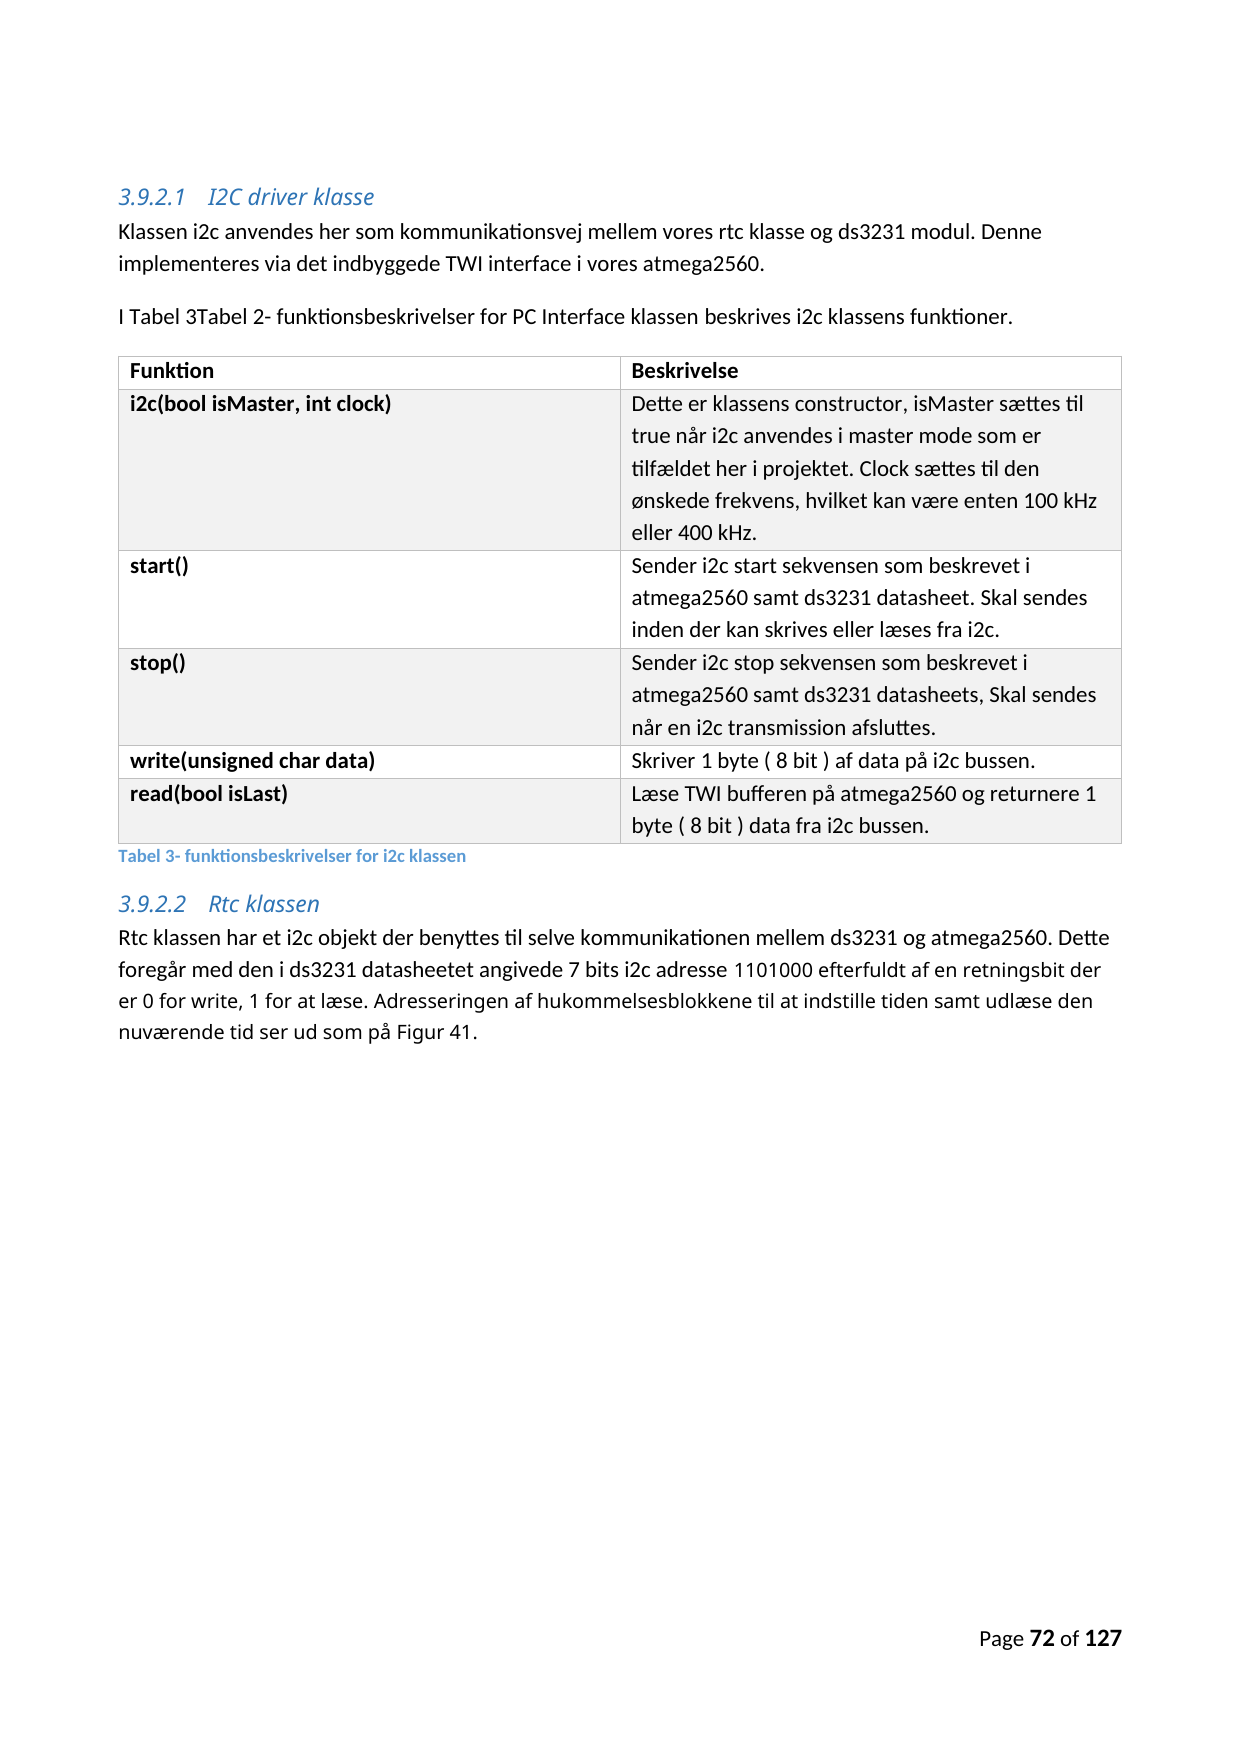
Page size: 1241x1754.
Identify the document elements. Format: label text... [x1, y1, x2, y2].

text Klassen i2c anvendes her som kommunikationsvej mellem vores rtc klasse og ds3231 modul. Denne implementeres via det indbyggede TWI interface i vores atmega2560. [118, 217, 1122, 277]
table_cell start() [119, 551, 620, 647]
text Rtc klassen har et i2c objekt der benyttes til selve kommunikationen mellem ds3231 og atmega2560. Dette foregår med den i ds3231 datasheetet angivede 7 bits i2c adresse 1101000 efterfuldt af en retningsbit der er 0 for write, 1 for at læse. Adresseringen af hukommelsesblokkene til at indstille tiden samt udlæse den nuværende tid ser ud som på Figur 41. [118, 923, 1122, 1046]
subtitle I2C driver klasse [118, 181, 1122, 213]
table_cell Sender i2c stop sekvensen som beskrevet i atmega2560 samt ds3231 datasheets, Skal sendes når en i2c transmission afsluttes. [621, 649, 1121, 745]
table_cell read(bool isLast) [119, 779, 620, 843]
table_header Funktion [119, 357, 620, 388]
text Tabel 3- funktionsbeskrivelser for i2c klassen [118, 844, 1122, 867]
table_cell stop() [119, 649, 620, 745]
subtitle Rtc klassen [118, 887, 1122, 919]
table_cell Sender i2c start sekvensen som beskrevet i atmega2560 samt ds3231 datasheet. Skal sendes inden der kan skrives eller læses fra i2c. [621, 551, 1121, 647]
table_cell Dette er klassens constructor, isMaster sættes til true når i2c anvendes i master mode som er tilfældet her i projektet. Clock sættes til den ønskede frekvens, hvilket kan være enten 100 kHz eller 400 kHz. [621, 390, 1121, 550]
table_cell Læse TWI bufferen på atmega2560 og returnere 1 byte ( 8 bit ) data fra i2c bussen. [621, 779, 1121, 843]
table_cell Skriver 1 byte ( 8 bit ) af data på i2c bussen. [621, 746, 1121, 778]
text I Tabel 3Tabel 2- funktionsbeskrivelser for PC Interface klassen beskrives i2c klassens funktioner. [118, 302, 1122, 331]
table_cell write(unsigned char data) [119, 746, 620, 778]
table_header Beskrivelse [621, 357, 1121, 388]
table_cell i2c(bool isMaster, int clock) [119, 390, 620, 550]
